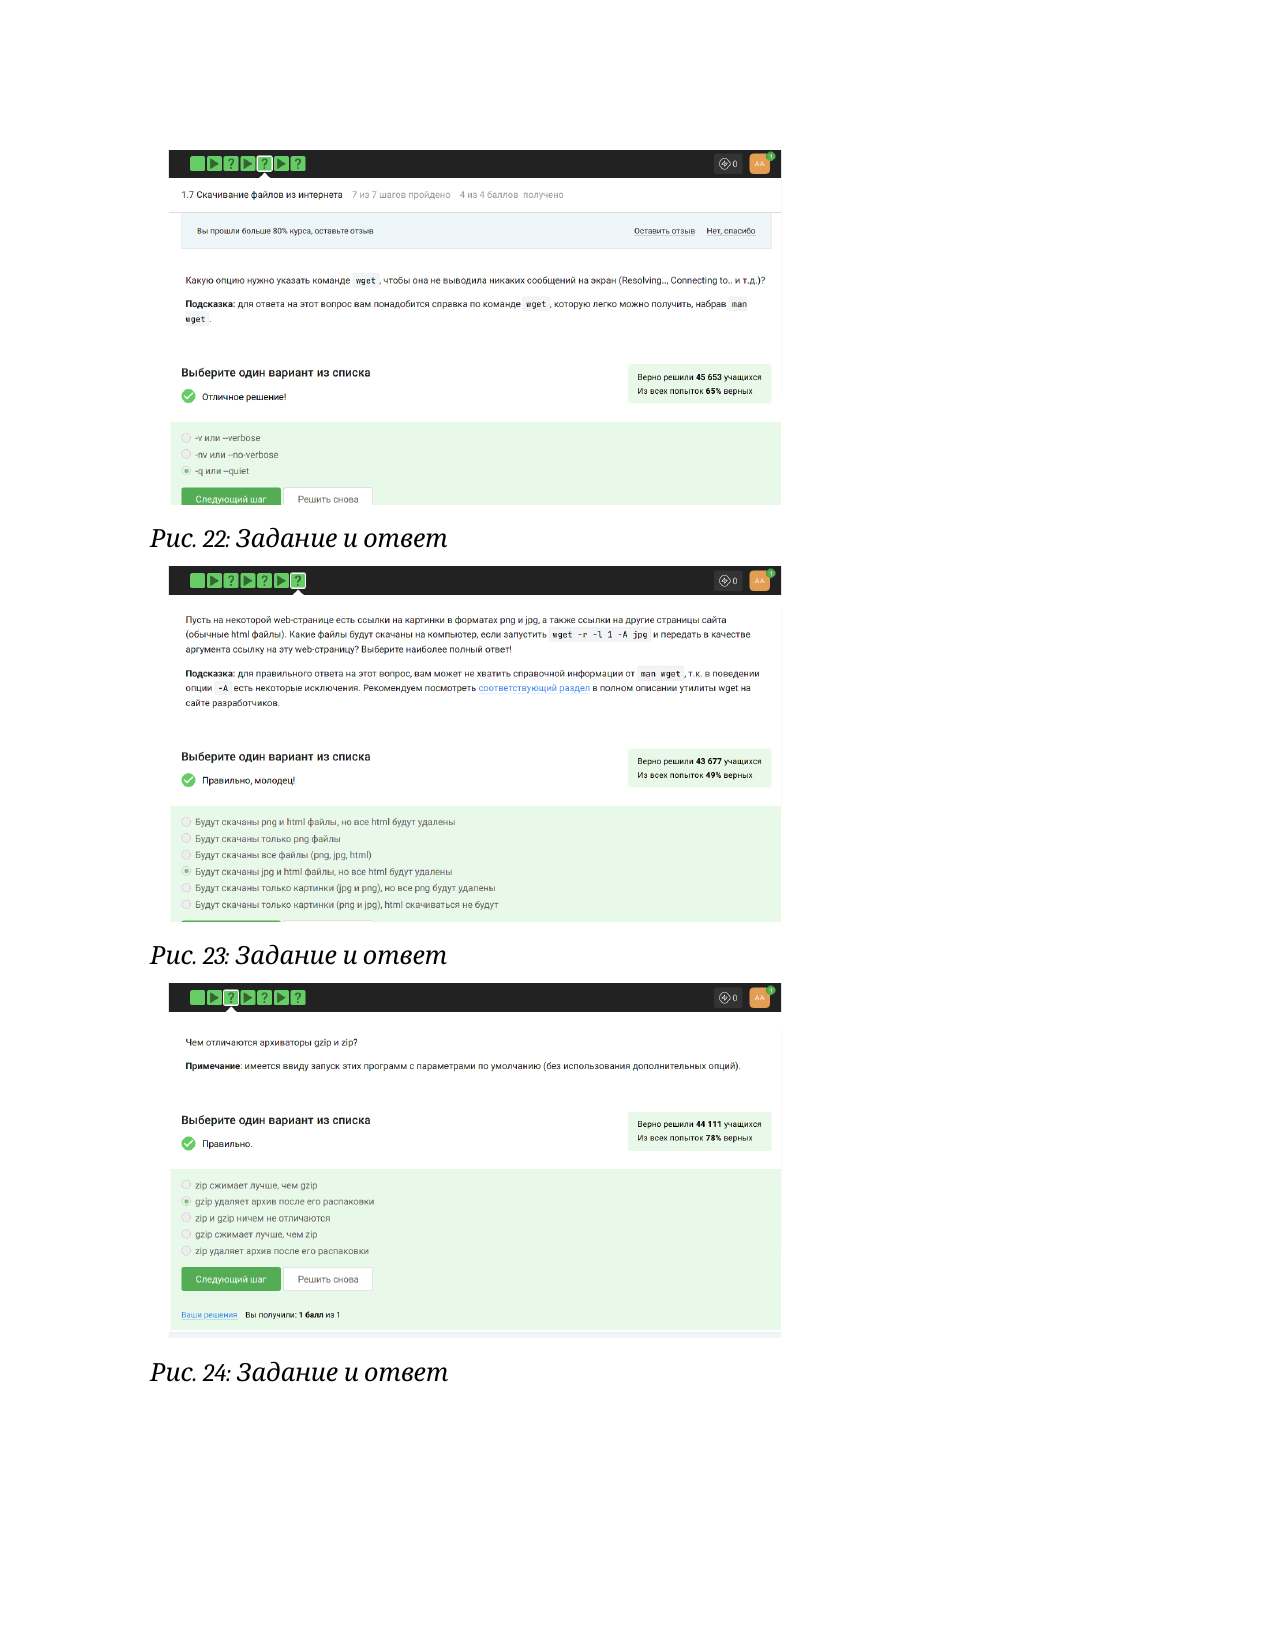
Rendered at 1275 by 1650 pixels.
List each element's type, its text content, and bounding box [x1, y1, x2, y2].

text Рис. 23: Задание и ответ [150, 942, 1125, 971]
text Рис. 22: Задание и ответ [150, 525, 1125, 554]
text Рис. 24: Задание и ответ [150, 1359, 1125, 1387]
picture [168, 150, 782, 505]
picture [168, 566, 782, 922]
picture [168, 983, 782, 1338]
